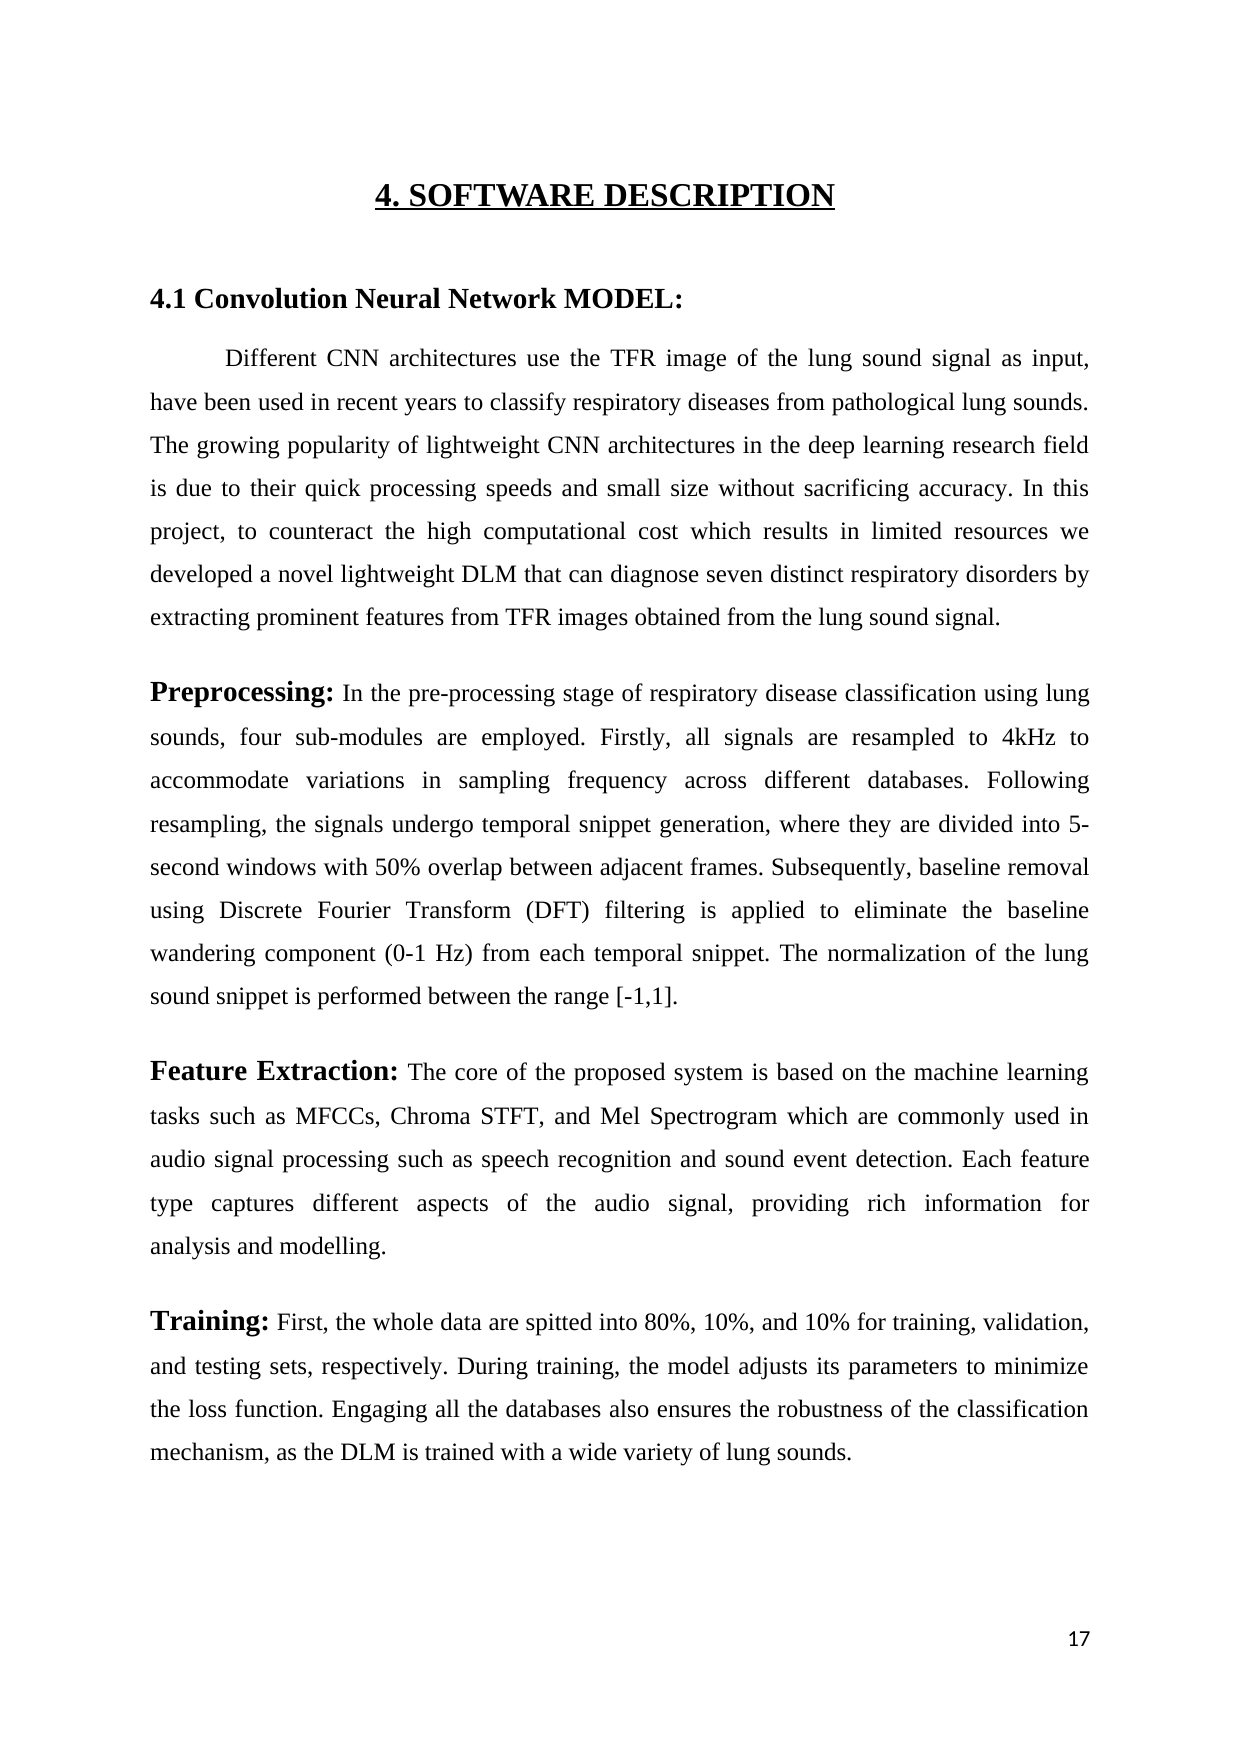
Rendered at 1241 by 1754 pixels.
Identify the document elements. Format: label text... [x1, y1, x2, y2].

text Preprocessing: In the pre-processing stage of respiratory disease classification using lung sounds, four sub-modules are employed. Firstly, all signals are resampled to 4kHz to accommodate variations in sampling frequency across different databases. Following resampling, the signals undergo temporal snippet generation, where they are divided into 5-second windows with 50% overlap between adjacent frames. Subsequently, baseline removal using Discrete Fourier Transform (DFT) filtering is applied to eliminate the baseline wandering component (0-1 Hz) from each temporal snippet. The normalization of the lung sound snippet is performed between the range [-1,1]. [150, 674, 1090, 1010]
text Training: First, the whole data are spitted into 80%, 10%, and 10% for training, validation, and testing sets, respectively. During training, the model adjusts its parameters to minimize the loss function. Engaging all the databases also ensures the robustness of the classification mechanism, as the DLM is trained with a wide variety of lung sounds. [150, 1303, 1090, 1466]
text 4.1 Convolution Neural Network MODEL: [150, 281, 1090, 314]
text Feature Extraction: The core of the proposed system is based on the machine learning tasks such as MFCCs, Chroma STFT, and Mel Spectrogram which are commonly used in audio signal processing such as speech recognition and sound event detection. Each feature type captures different aspects of the audio signal, providing rich information for analysis and modelling. [150, 1053, 1090, 1259]
subtitle 4. SOFTWARE DESCRIPTION [300, 175, 1090, 213]
text Different CNN architectures use the TFR image of the lung sound signal as input, have been used in recent years to classify respiratory diseases from pathological lung sounds. The growing popularity of lightweight CNN architectures in the deep learning research field is due to their quick processing speeds and small size without sacrificing accuracy. In this project, to counteract the high computational cost which results in limited resources we developed a novel lightweight DLM that can diagnose seven distinct respiratory disorders by extracting prominent features from TFR images obtained from the lung sound signal. [150, 343, 1090, 631]
